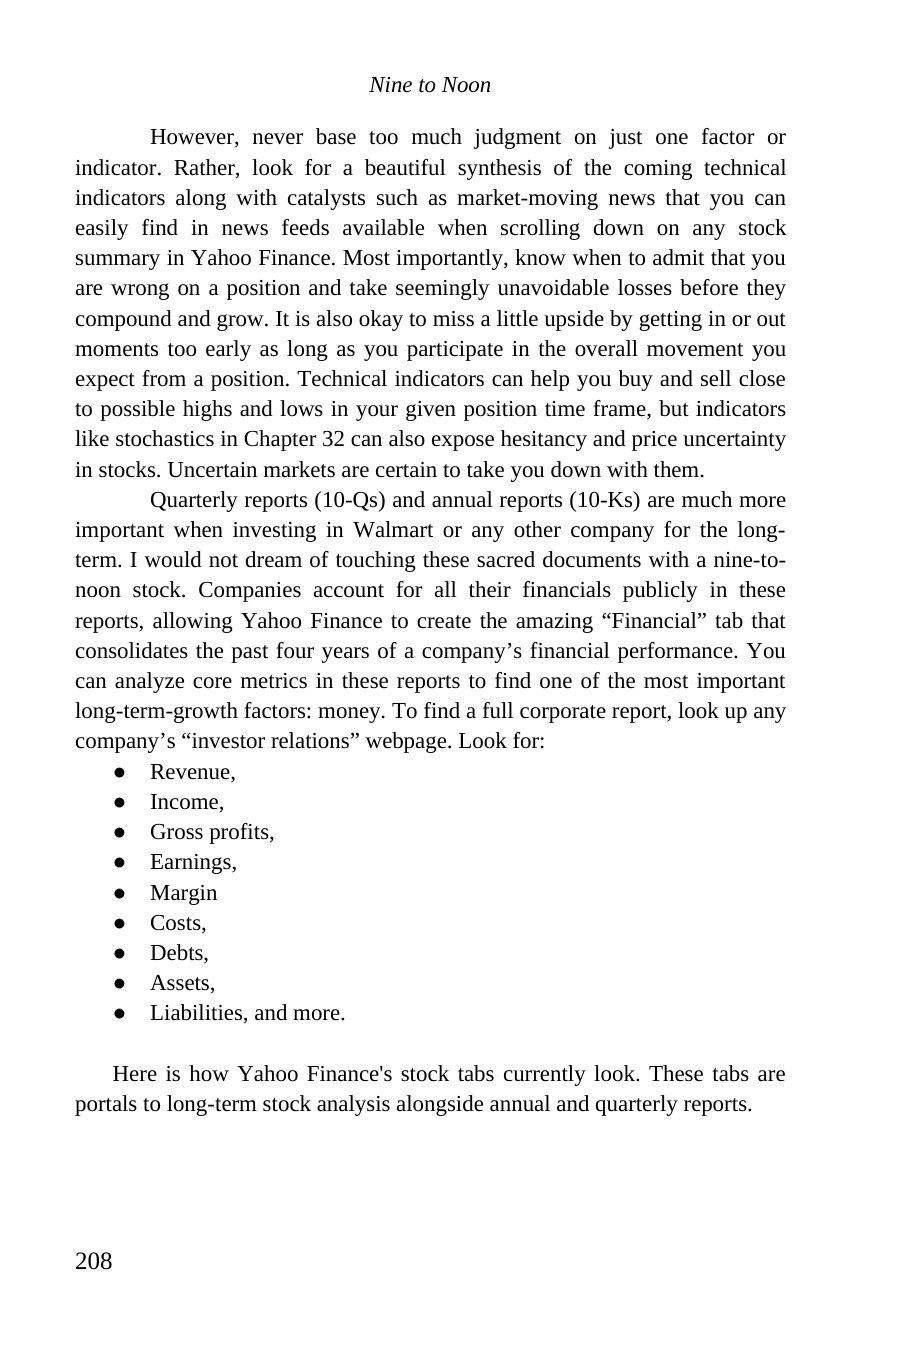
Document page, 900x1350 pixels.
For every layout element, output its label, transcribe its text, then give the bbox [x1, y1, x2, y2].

list Costs, [112, 909, 787, 935]
text Here is how Yahoo Finance's stock tabs currently look. These tabs are portals to long-term stock analysis alongside annual and quarterly reports. [75, 1060, 787, 1116]
list Debts, [112, 939, 787, 965]
list Margin [112, 879, 787, 905]
list Gross profits, [112, 818, 787, 844]
text Quarterly reports (10-Qs) and annual reports (10-Ks) are much more important when investing in Walmart or any other company for the long-term. I would not dream of touching these sacred documents with a nine-to-noon stock. Companies account for all their financials publicly in these reports, allowing Yahoo Finance to create the amazing “Financial” tab that consolidates the past four years of a company’s financial performance. You can analyze core metrics in these reports to find one of the most important long-term-growth factors: money. To find a full corporate report, look up any company’s “investor relations” webpage. Look for: [75, 486, 787, 754]
list Assets, [112, 969, 787, 996]
list Earnings, [112, 848, 787, 875]
list Revenue, [112, 758, 787, 784]
list Income, [112, 788, 787, 814]
list Liabilities, and more. [112, 999, 787, 1026]
text However, never base too much judgment on just one factor or indicator. Rather, look for a beautiful synthesis of the coming technical indicators along with catalysts such as market-moving news that you can easily find in news feeds available when scrolling down on any stock summary in Yahoo Finance. Most importantly, know when to admit that you are wrong on a position and take seemingly unavoidable losses before they compound and grow. It is also okay to miss a little upside by getting in or out moments too early as long as you participate in the overall movement you expect from a position. Technical indicators can help you buy and sell close to possible highs and lows in your given position time frame, but indicators like stochastics in Chapter 32 can also expose hesitancy and price uncertainty in stocks. Uncertain markets are certain to take you down with them. [75, 123, 787, 482]
